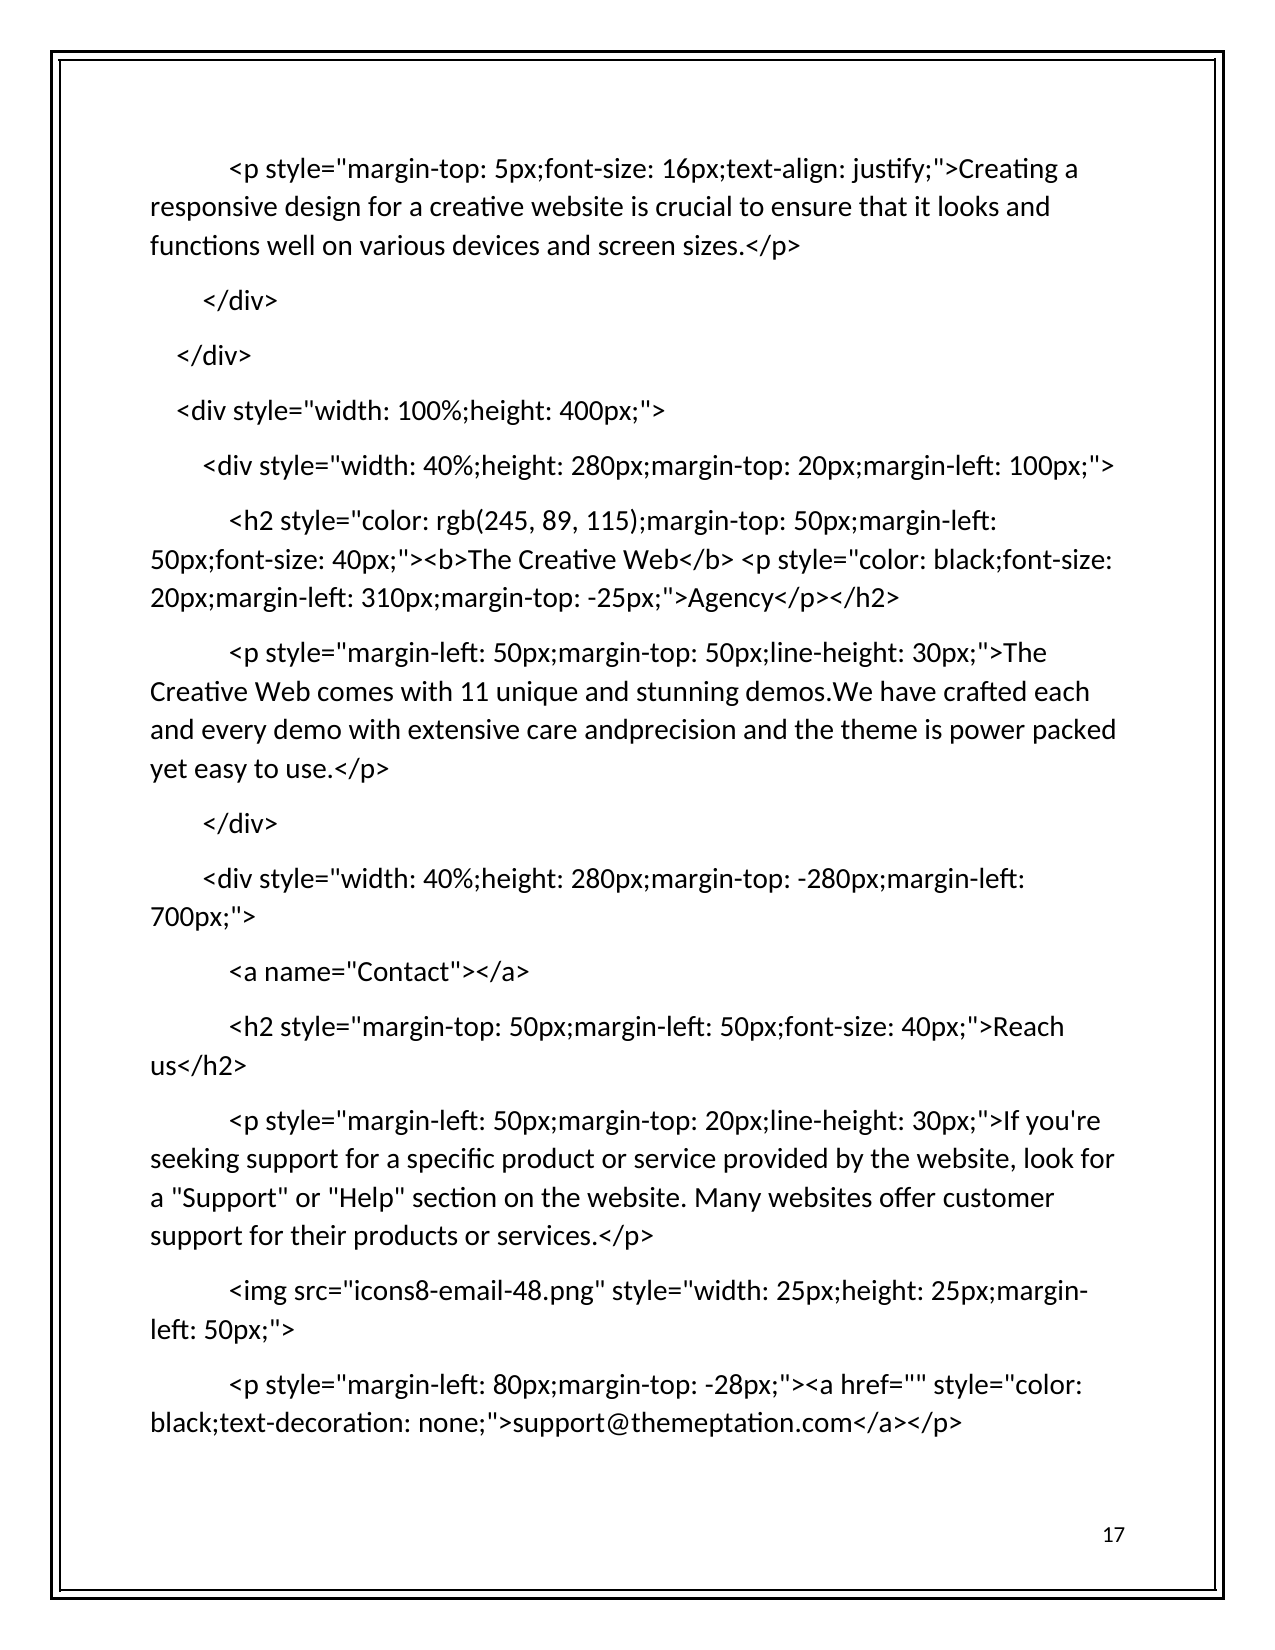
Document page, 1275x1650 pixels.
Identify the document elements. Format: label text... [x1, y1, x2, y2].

text <h2 style="margin-top: 50px;margin-left: 50px;font-size: 40px;">Reach us</h2> [150, 1008, 1125, 1083]
text <a name="Contact"></a> [150, 953, 1125, 989]
text <h2 style="color: rgb(245, 89, 115);margin-top: 50px;margin-left: 50px;font-size: 40px;"><b>The Creative Web</b> <p style="color: black;font-size: 20px;margin-left: 310px;margin-top: -25px;">Agency</p></h2> [150, 502, 1125, 615]
text <div style="width: 100%;height: 400px;"> [150, 392, 1125, 428]
text <p style="margin-top: 5px;font-size: 16px;text-align: justify;">Creating a responsive design for a creative website is crucial to ensure that it looks and functions well on various devices and screen sizes.</p> [150, 150, 1125, 262]
text </div> [150, 337, 1125, 373]
text </div> [150, 805, 1125, 840]
text <p style="margin-left: 80px;margin-top: -28px;"><a href="" style="color: black;text-decoration: none;">support@themeptation.com</a></p> [150, 1366, 1125, 1440]
text <div style="width: 40%;height: 280px;margin-top: 20px;margin-left: 100px;"> [150, 447, 1125, 483]
text <p style="margin-left: 50px;margin-top: 20px;line-height: 30px;">If you're seeking support for a specific product or service provided by the website, look for a "Support" or "Help" section on the website. Many websites offer customer support for their products or services.</p> [150, 1102, 1125, 1253]
text <img src="icons8-email-48.png" style="width: 25px;height: 25px;margin-left: 50px;"> [150, 1272, 1125, 1347]
text <div style="width: 40%;height: 280px;margin-top: -280px;margin-left: 700px;"> [150, 860, 1125, 934]
text <p style="margin-left: 50px;margin-top: 50px;line-height: 30px;">The Creative Web comes with 11 unique and stunning demos.We have crafted each and every demo with extensive care andprecision and the theme is power packed yet easy to use.</p> [150, 634, 1125, 785]
text </div> [150, 282, 1125, 318]
